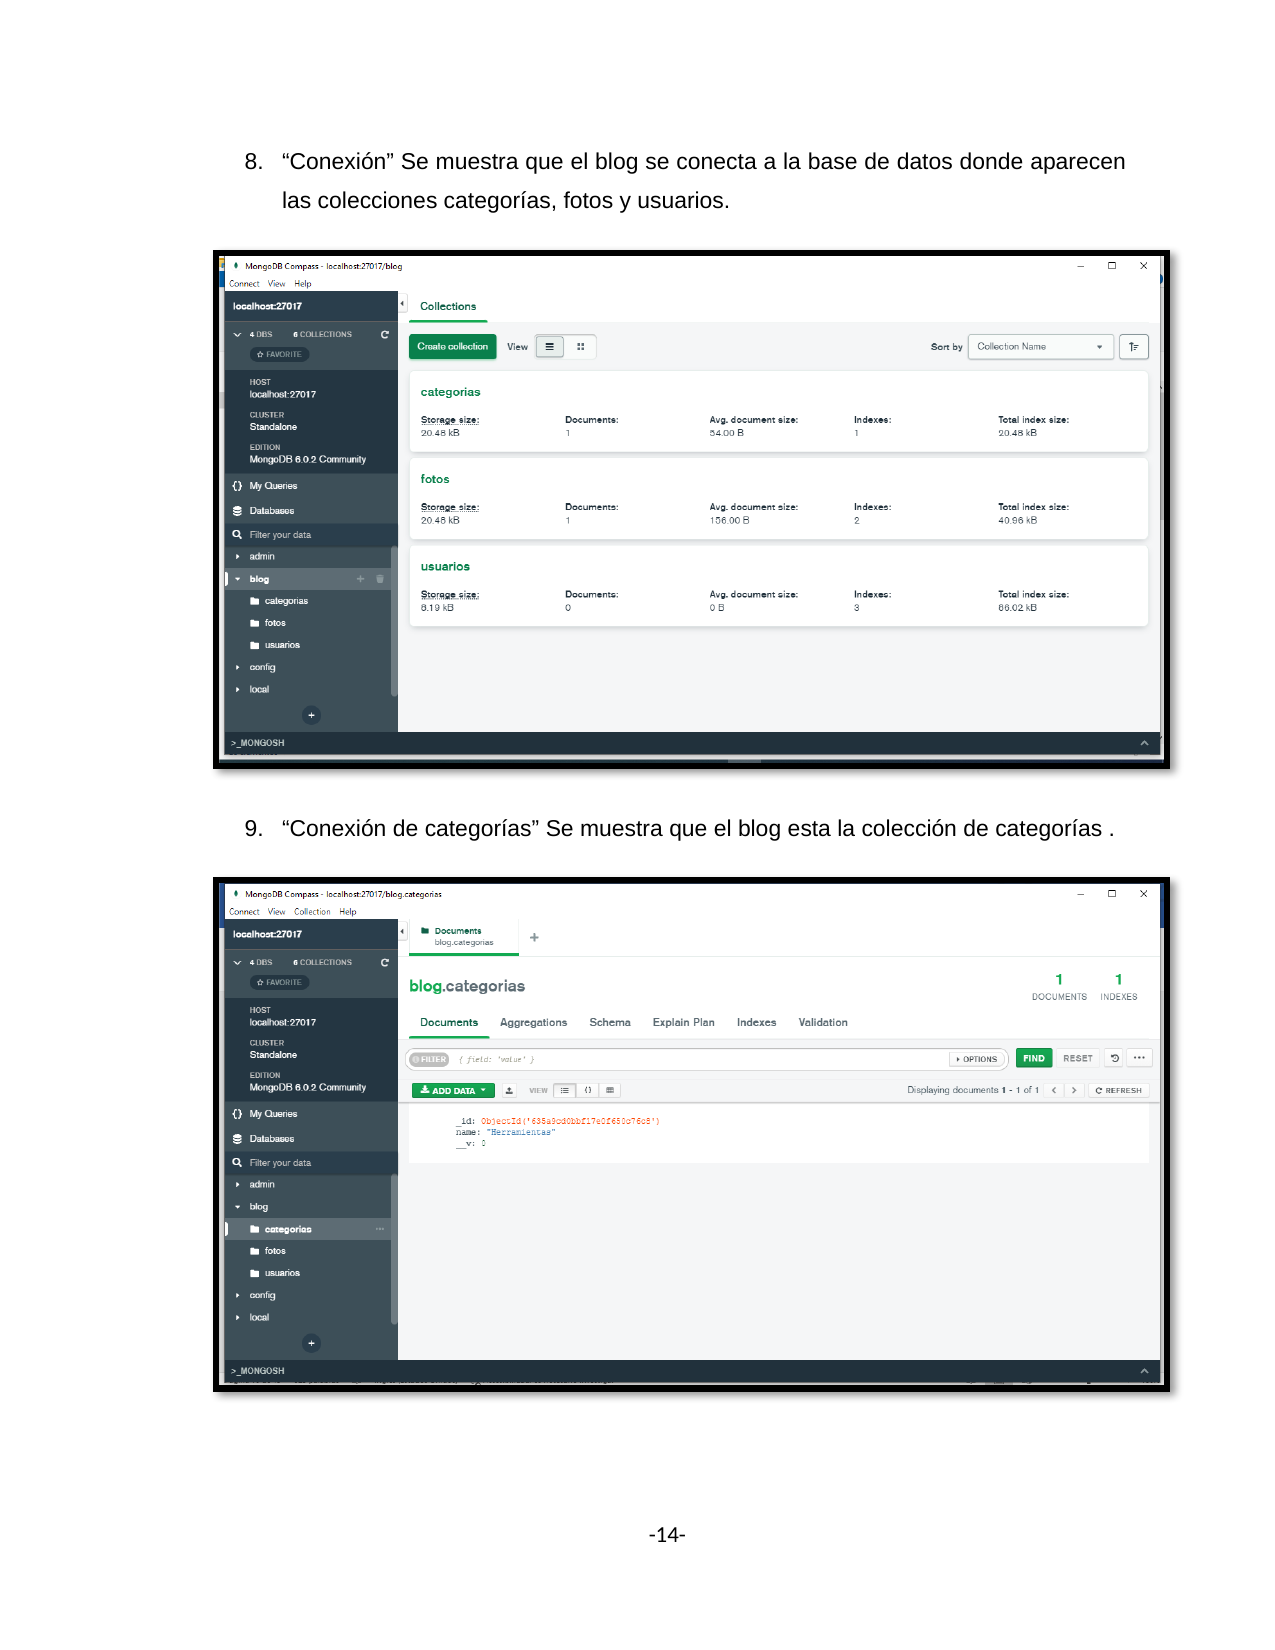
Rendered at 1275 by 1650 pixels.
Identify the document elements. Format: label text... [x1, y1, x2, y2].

list “Conexión” Se muestra que el blog se conecta a la base de datos donde aparecen las colecciones categorías, fotos y usuarios. [244, 148, 1127, 213]
picture [219, 256, 1164, 763]
picture [219, 883, 1164, 1385]
list “Conexión de categorías” Se muestra que el blog esta la colección de categorías . [244, 815, 1127, 841]
